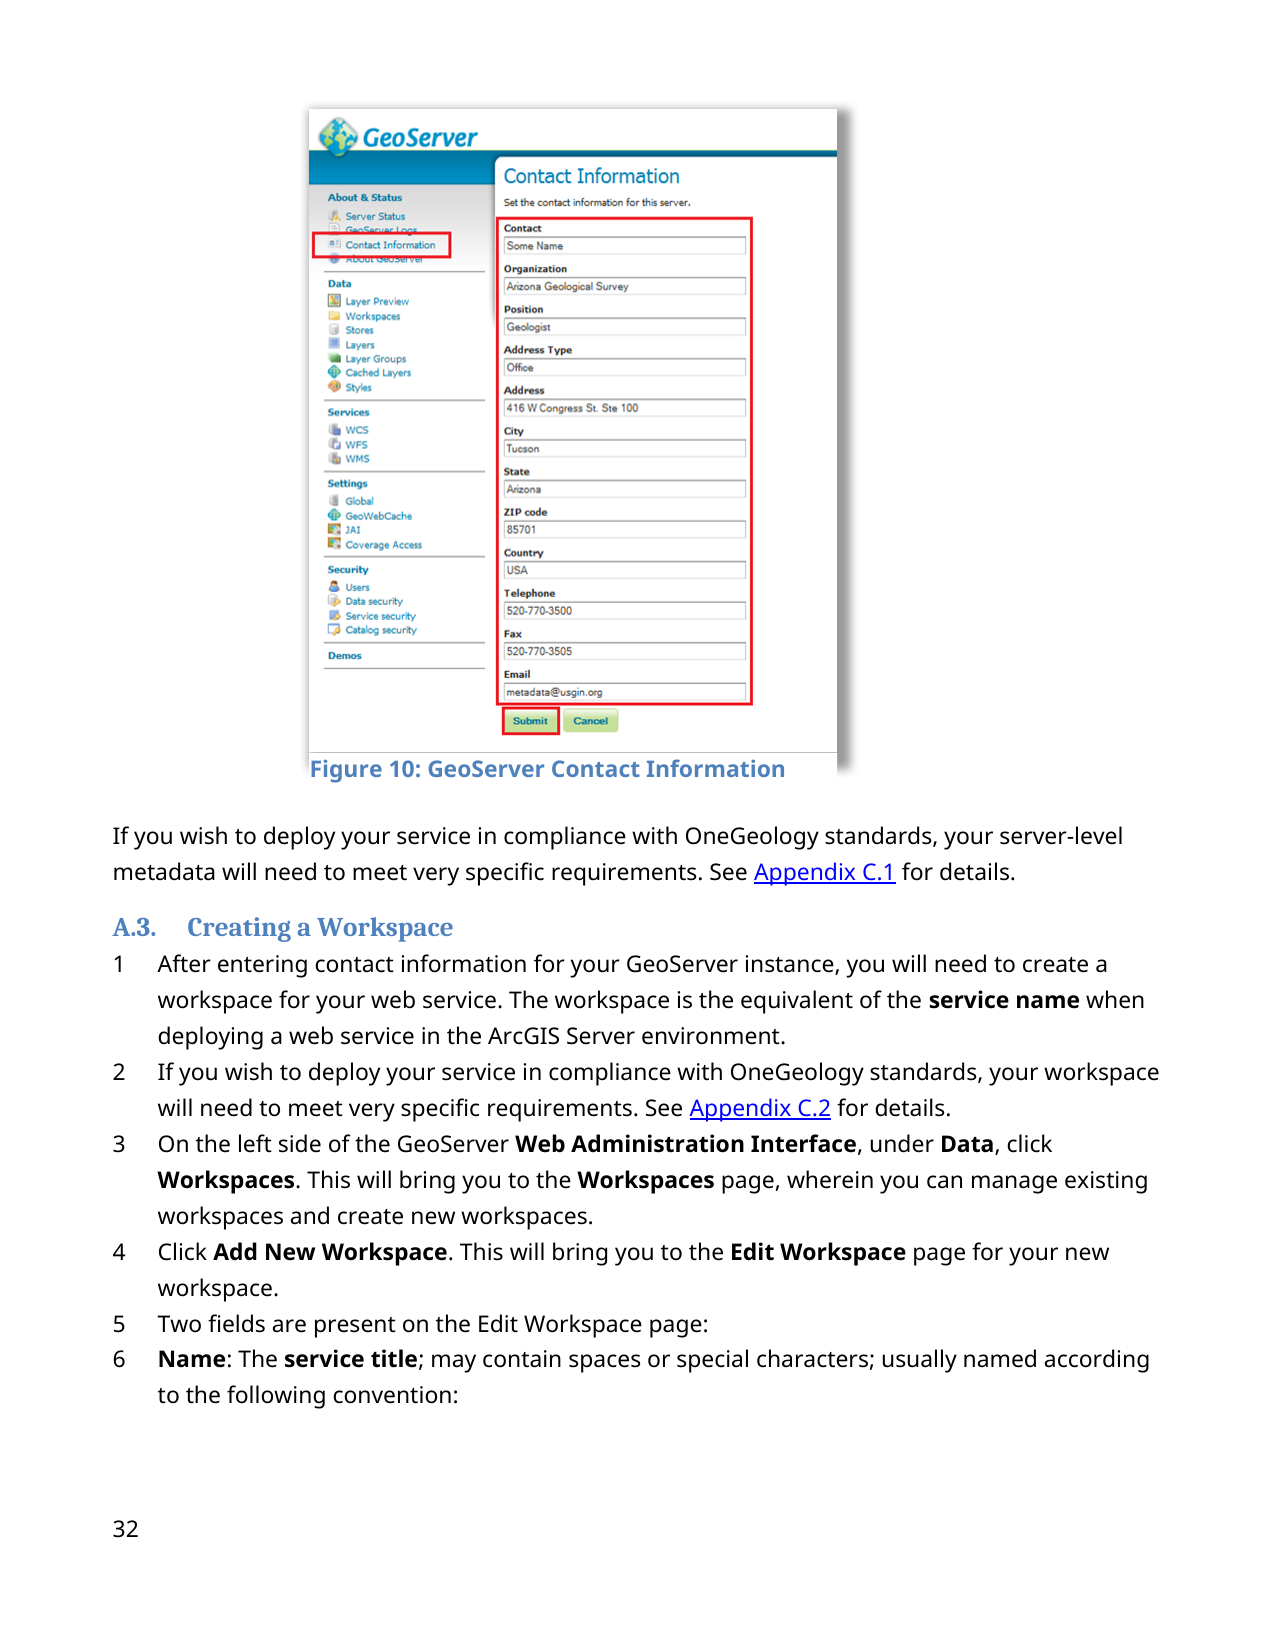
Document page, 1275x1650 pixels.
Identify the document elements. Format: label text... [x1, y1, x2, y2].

list Click Add New Workspace. This will bring you to the Edit Workspace page for your new workspace. [112, 1236, 1162, 1303]
list After entering contact information for your GeoServer instance, you will need to create a workspace for your web service. The workspace is the equivalent of the service name when deploying a web service in the ArcGIS Server environment. [112, 948, 1162, 1051]
list Name: The service title; may contain spaces or special characters; usually named according to the following convention: [112, 1343, 1162, 1411]
subtitle Creating a Workspace [112, 912, 1162, 943]
picture [309, 109, 837, 150]
list On the left side of the GeoServer Web Administration Interface, under Data, click Workspaces. This will bring you to the Workspaces page, wherein you can manage existing workspaces and create new workspaces. [112, 1128, 1162, 1231]
list If you wish to deploy your service in compliance with OneGeology standards, your workspace will need to meet very specific requirements. See Appendix C.2 for details. [112, 1056, 1162, 1123]
list Two fields are present on the Edit Workspace page: [112, 1307, 1162, 1339]
picture [309, 157, 837, 752]
